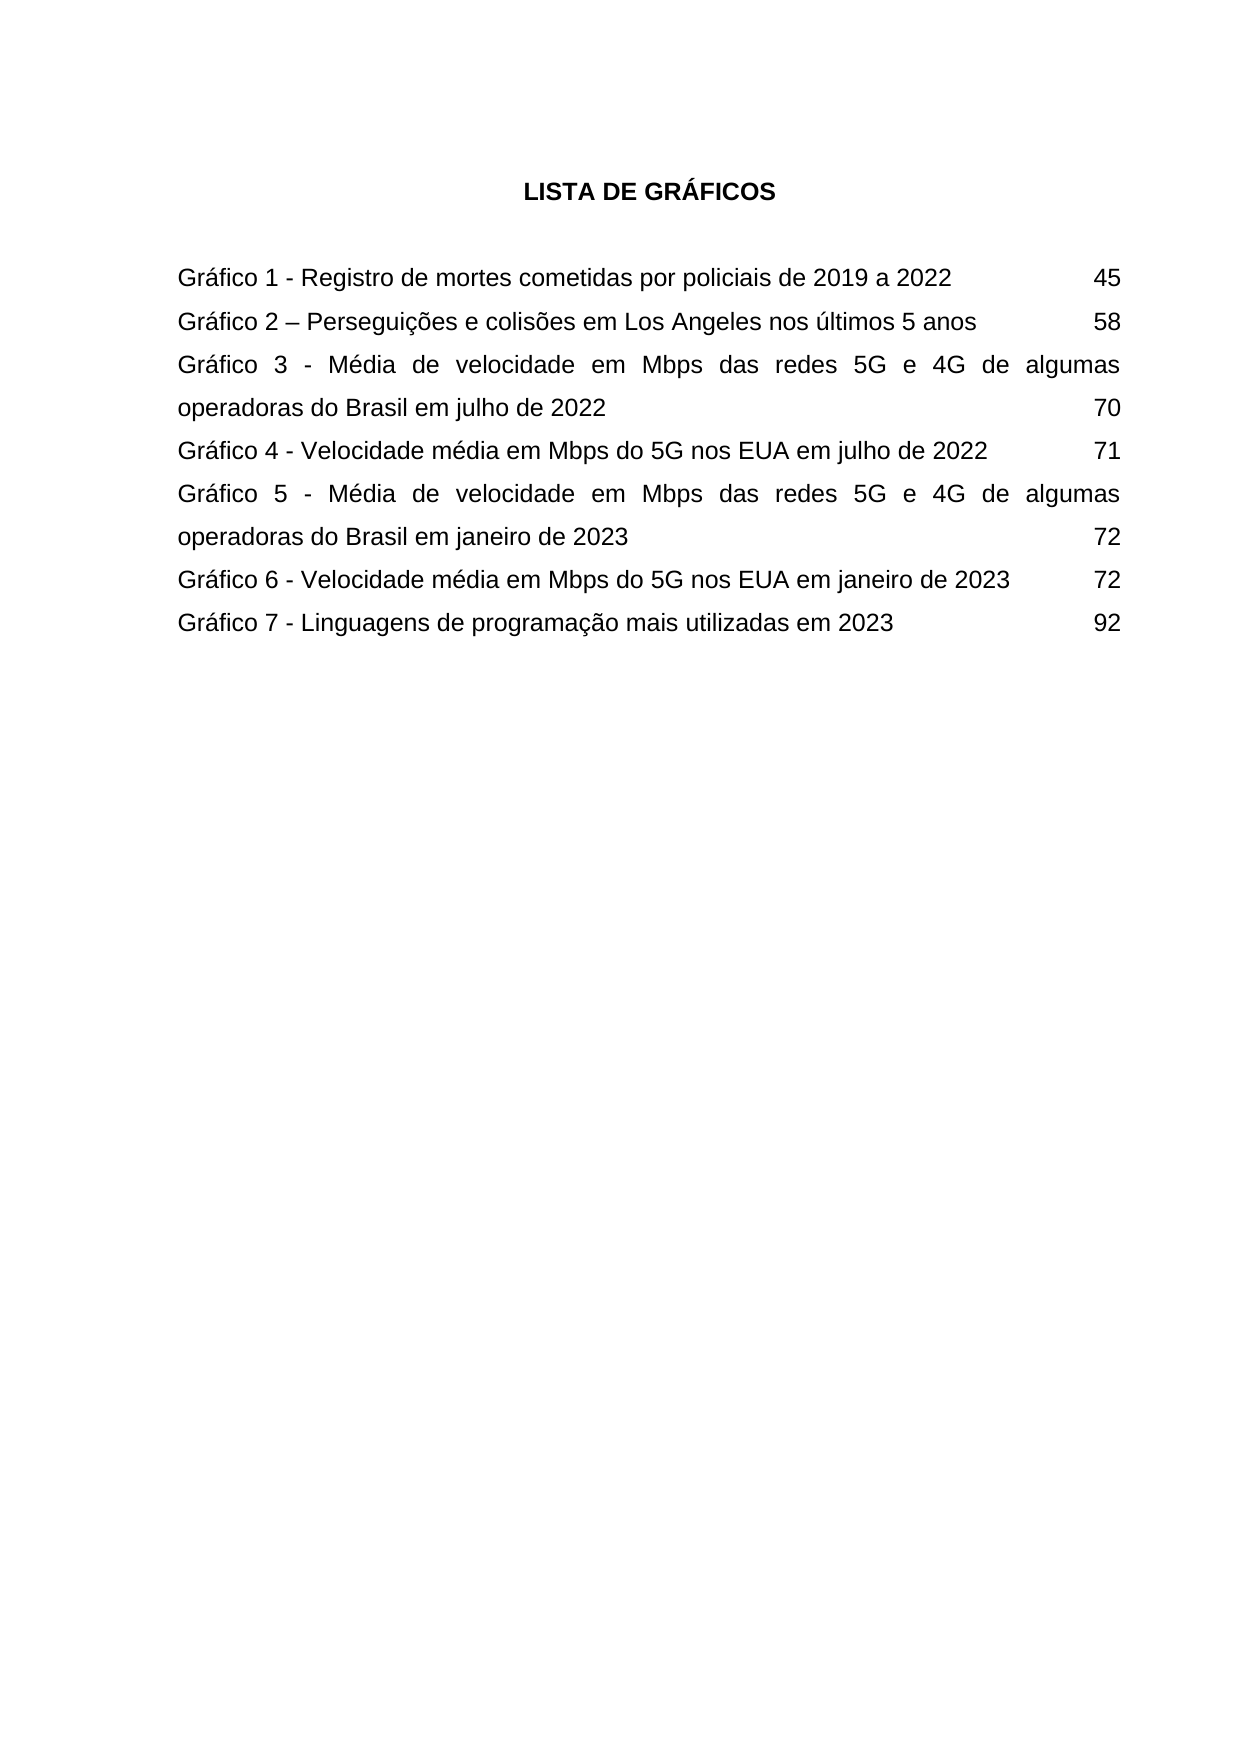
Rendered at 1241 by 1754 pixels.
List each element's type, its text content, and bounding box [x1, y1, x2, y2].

text Gráfico 3 - Média de velocidade em Mbps das redes 5G e 4G de algumas operadoras do Brasil em julho de 2022 70 [177, 350, 1122, 422]
text Gráfico 7 - Linguagens de programação mais utilizadas em 2023 92 [177, 608, 1122, 637]
text LISTA DE GRÁFICOS [177, 177, 1122, 206]
text Gráfico 6 - Velocidade média em Mbps do 5G nos EUA em janeiro de 2023 72 [177, 565, 1122, 594]
text Gráfico 5 - Média de velocidade em Mbps das redes 5G e 4G de algumas operadoras do Brasil em janeiro de 2023 72 [177, 479, 1122, 551]
text Gráfico 4 - Velocidade média em Mbps do 5G nos EUA em julho de 2022 71 [177, 436, 1122, 465]
text Gráfico 1 - Registro de mortes cometidas por policiais de 2019 a 2022 45 [177, 263, 1122, 292]
text Gráfico 2 – Perseguições e colisões em Los Angeles nos últimos 5 anos 58 [177, 307, 1122, 335]
